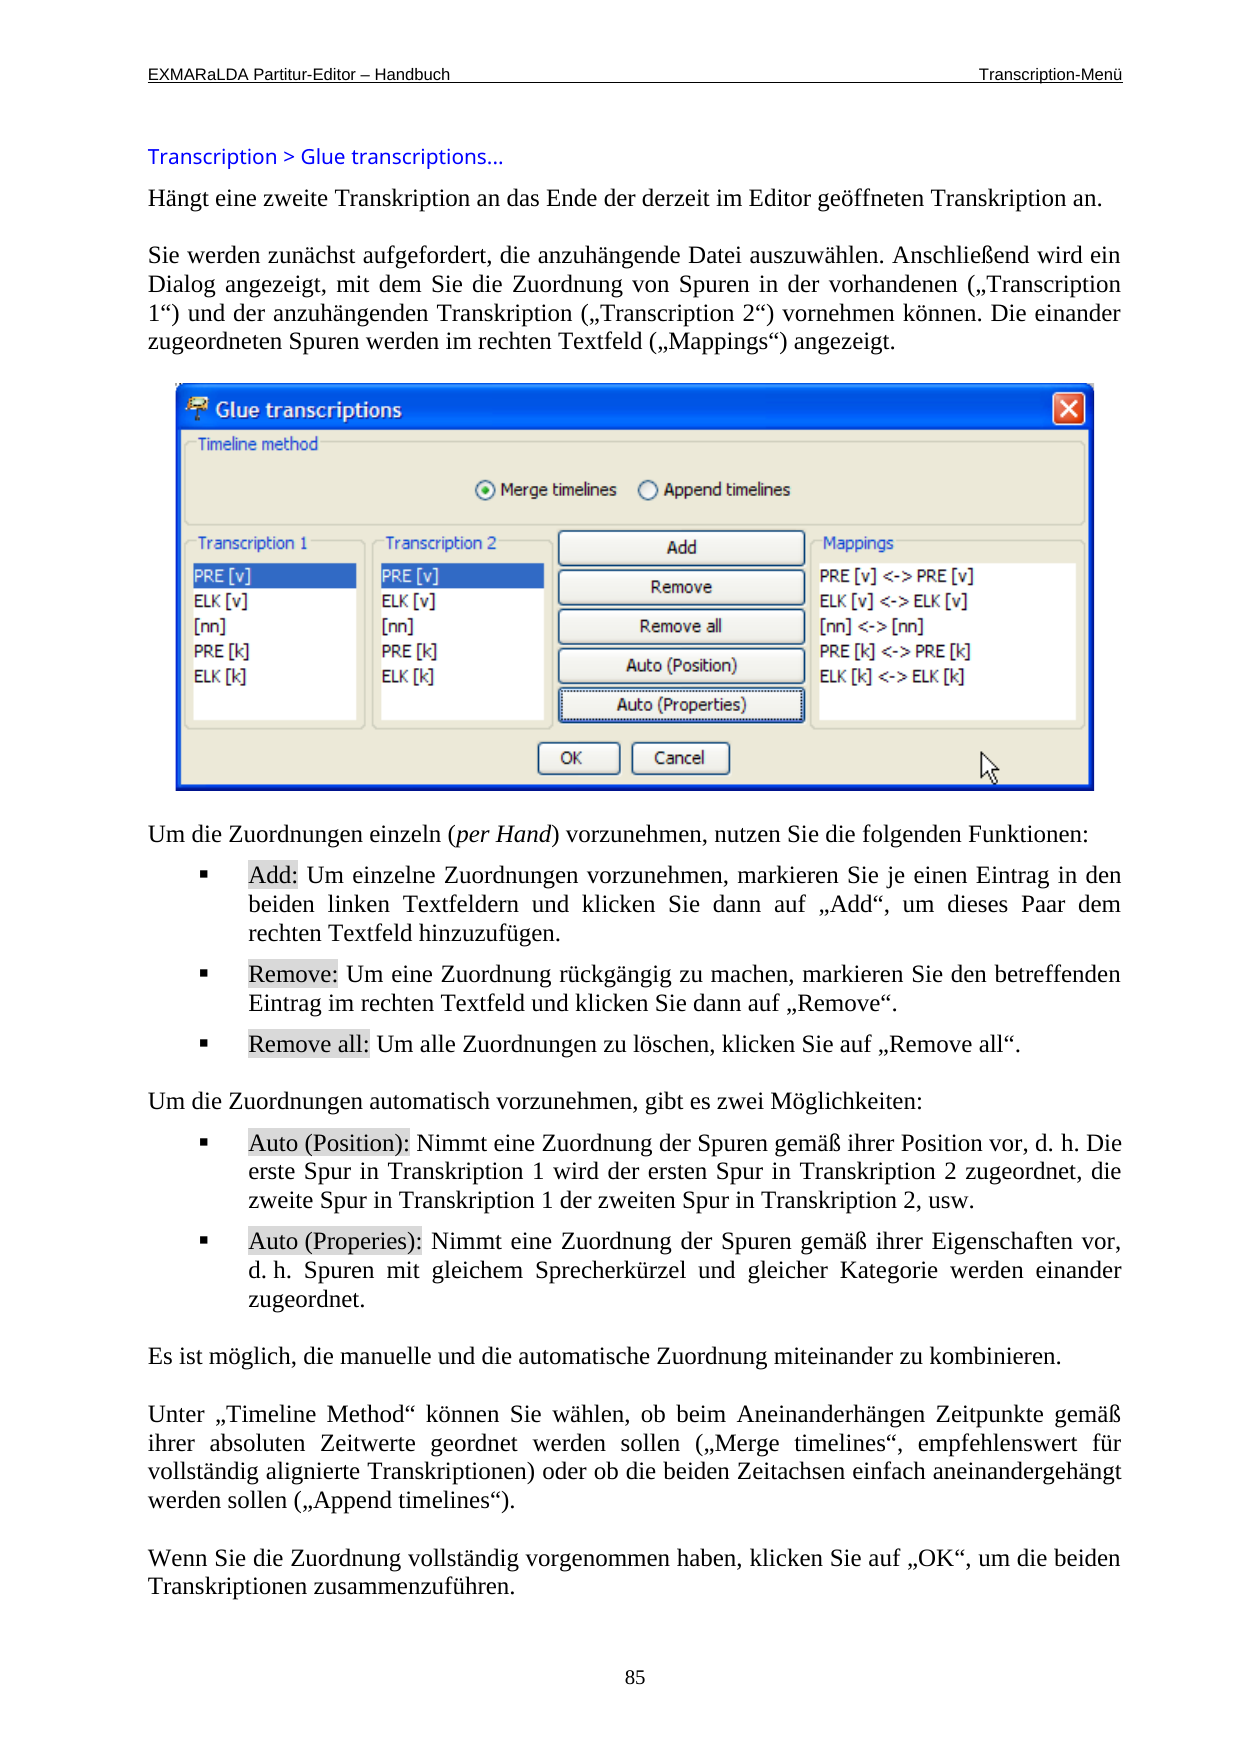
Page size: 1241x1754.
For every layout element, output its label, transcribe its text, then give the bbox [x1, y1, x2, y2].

text Wenn Sie die Zuordnung vollständig vorgenommen haben, klicken Sie auf „OK“, um die beiden Transkriptionen zusammenzuführen. [148, 1543, 1122, 1600]
text Sie werden zunächst aufgefordert, die anzuhängende Datei auszuwählen. Anschließend wird ein Dialog angezeigt, mit dem Sie die Zuordnung von Spuren in der vorhandenen („Transcription 1“) und der anzuhängenden Transkription („Transcription 2“) vornehmen können. Die einander zugeordneten Spuren werden im rechten Textfeld („Mappings“) angezeigt. [148, 240, 1122, 355]
picture [175, 383, 1095, 791]
text Auto (Properies): Nimmt eine Zuordnung der Spuren gemäß ihrer Eigenschaften vor, d. h. Spuren mit gleichem Sprecherkürzel und gleicher Kategorie werden einander zugeordnet. [198, 1226, 1122, 1313]
text Remove: Um eine Zuordnung rückgängig zu machen, markieren Sie den betreffenden Eintrag im rechten Textfeld und klicken Sie dann auf „Remove“. [198, 959, 1122, 1016]
text Hängt eine zweite Transkription an das Ende der derzeit im Editor geöffneten Transkription an. [148, 183, 1122, 211]
text Um die Zuordnungen einzeln (per Hand) vorzunehmen, nutzen Sie die folgenden Funktionen: [148, 819, 1122, 848]
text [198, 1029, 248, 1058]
text Um die Zuordnungen automatisch vorzunehmen, gibt es zwei Möglichkeiten: [148, 1086, 1122, 1115]
text Remove all: Um alle Zuordnungen zu löschen, klicken Sie auf „Remove all“. [370, 1029, 1122, 1058]
text Add: Um einzelne Zuordnungen vorzunehmen, markieren Sie je einen Eintrag in den beiden linken Textfeldern und klicken Sie dann auf „Add“, um dieses Paar dem rechten Textfeld hinzuzufügen. [198, 860, 1122, 946]
text Auto (Position): Nimmt eine Zuordnung der Spuren gemäß ihrer Position vor, d. h. Die erste Spur in Transkription 1 wird der ersten Spur in Transkription 2 zugeordnet, die zweite Spur in Transkription 1 der zweiten Spur in Transkription 2, usw. [198, 1128, 1122, 1214]
text Es ist möglich, die manuelle und die automatische Zuordnung miteinander zu kombinieren. [148, 1341, 1122, 1370]
text Unter „Timeline Method“ können Sie wählen, ob beim Aneinanderhängen Zeitpunkte gemäß ihrer absoluten Zeitwerte geordnet werden sollen („Merge timelines“, empfehlenswert für vollständig alignierte Transkriptionen) oder ob die beiden Zeitachsen einfach aneinandergehängt werden sollen („Append timelines“). [148, 1399, 1122, 1514]
subtitle Transcription > Glue transcriptions... [148, 142, 1122, 170]
